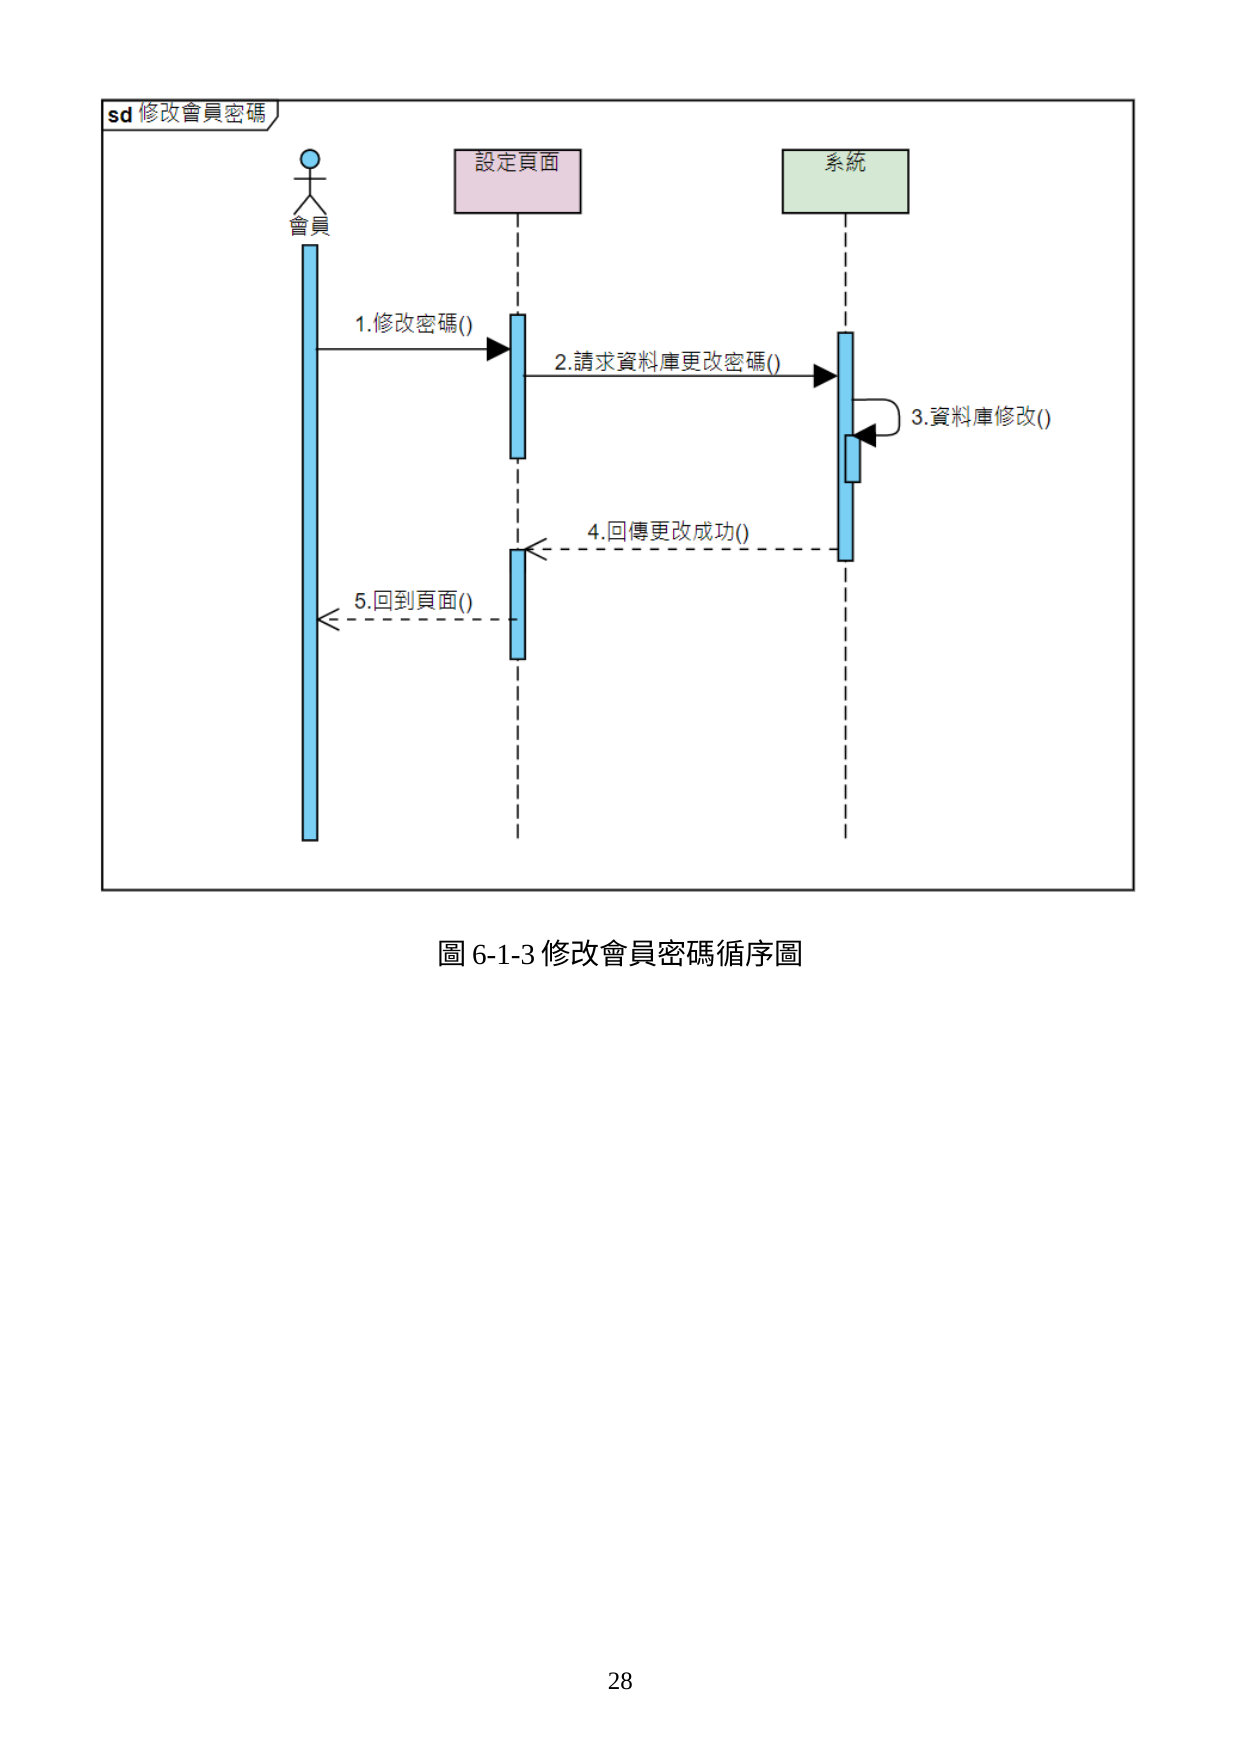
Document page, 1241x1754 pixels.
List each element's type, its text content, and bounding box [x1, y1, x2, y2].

picture [88, 89, 1152, 905]
text 圖6-1-3修改會員密碼循序圖 [89, 914, 1152, 989]
